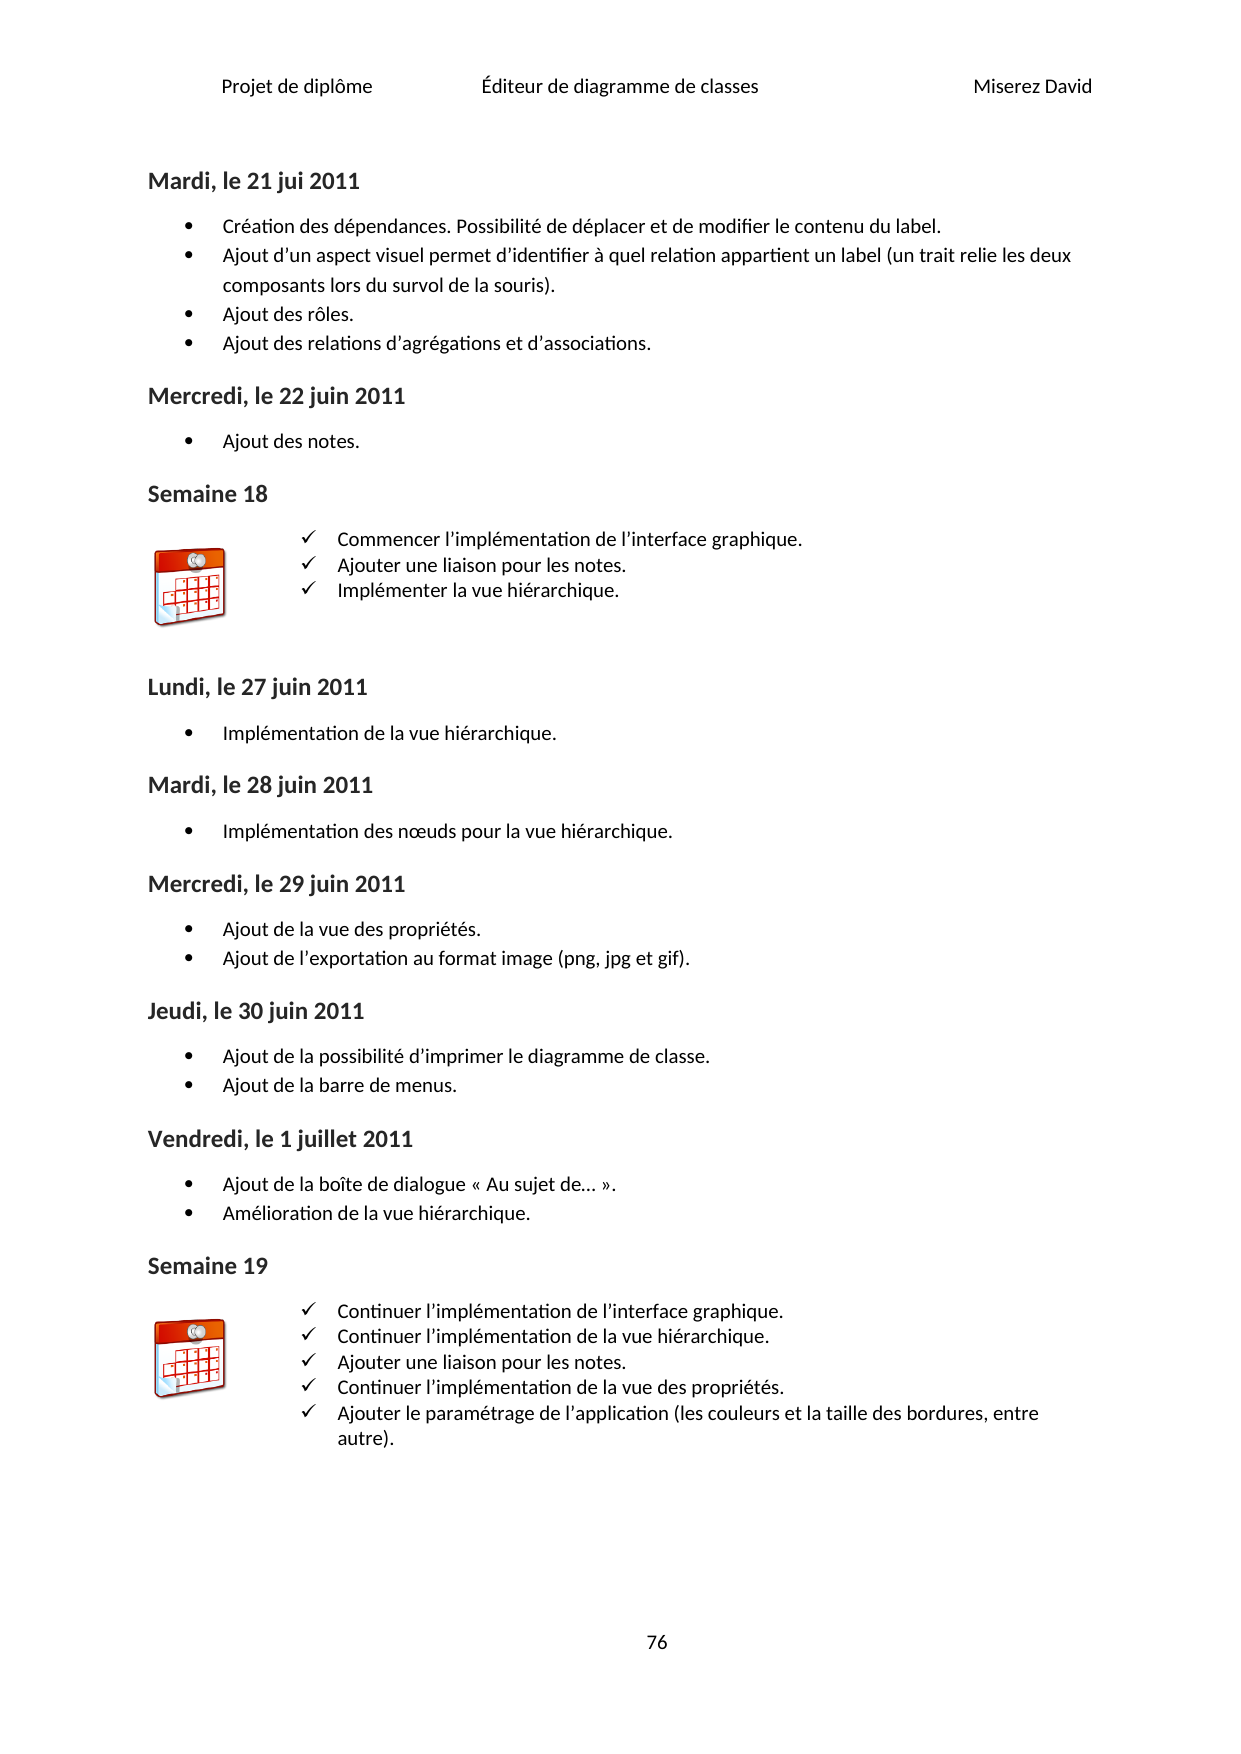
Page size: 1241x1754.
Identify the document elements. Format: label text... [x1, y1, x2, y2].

list Ajout de la vue des propriétés. [185, 916, 1093, 942]
list Ajout d’un aspect visuel permet d’identifier à quel relation appartient un label (un trait relie les deux composants lors du survol de la souris). [185, 243, 1093, 297]
picture [147, 1316, 234, 1403]
text Mardi, le 21 jui 2011 [148, 165, 1093, 196]
text Mercredi, le 29 juin 2011 [148, 868, 1093, 898]
text Jeudi, le 30 juin 2011 [148, 995, 1093, 1026]
list Ajout des rôles. [185, 301, 1093, 326]
text Lundi, le 27 juin 2011 [148, 671, 1093, 702]
table_header Commencer l’implémentation de l’interface graphique. Ajouter une liaison pour les notes. Implémenter la vue hiérarchique. [251, 527, 1096, 654]
list Ajout des relations d’agrégations et d’associations. [185, 330, 1093, 356]
text Semaine 18 [148, 478, 1093, 509]
list Ajout des notes. [185, 428, 1093, 454]
list Création des dépendances. Possibilité de déplacer et de modifier le contenu du label. [185, 213, 1093, 239]
table_header [136, 527, 251, 654]
list Ajout de la possibilité d’imprimer le diagramme de classe. [185, 1043, 1093, 1069]
text Vendredi, le 1 juillet 2011 [148, 1123, 1093, 1153]
list Ajout de l’exportation au format image (png, jpg et gif). [185, 945, 1093, 971]
list Ajout de la boîte de dialogue « Au sujet de… ». [185, 1171, 1093, 1196]
table_header [136, 1298, 251, 1502]
list Ajout de la barre de menus. [185, 1073, 1093, 1098]
table_header Continuer l’implémentation de l’interface graphique. Continuer l’implémentation de la vue hiérarchique. Ajouter une liaison pour les notes. Continuer l’implémentation de la vue des propriétés. Ajouter le paramétrage de l’application (les couleurs et la taille des bordures, entre autre). [251, 1298, 1096, 1502]
list Implémentation des nœuds pour la vue hiérarchique. [185, 818, 1093, 843]
text Mardi, le 28 juin 2011 [148, 770, 1093, 800]
picture [147, 544, 234, 631]
text Semaine 19 [148, 1250, 1093, 1281]
list Implémentation de la vue hiérarchique. [185, 720, 1093, 745]
list Amélioration de la vue hiérarchique. [185, 1200, 1093, 1226]
text Mercredi, le 22 juin 2011 [148, 380, 1093, 411]
